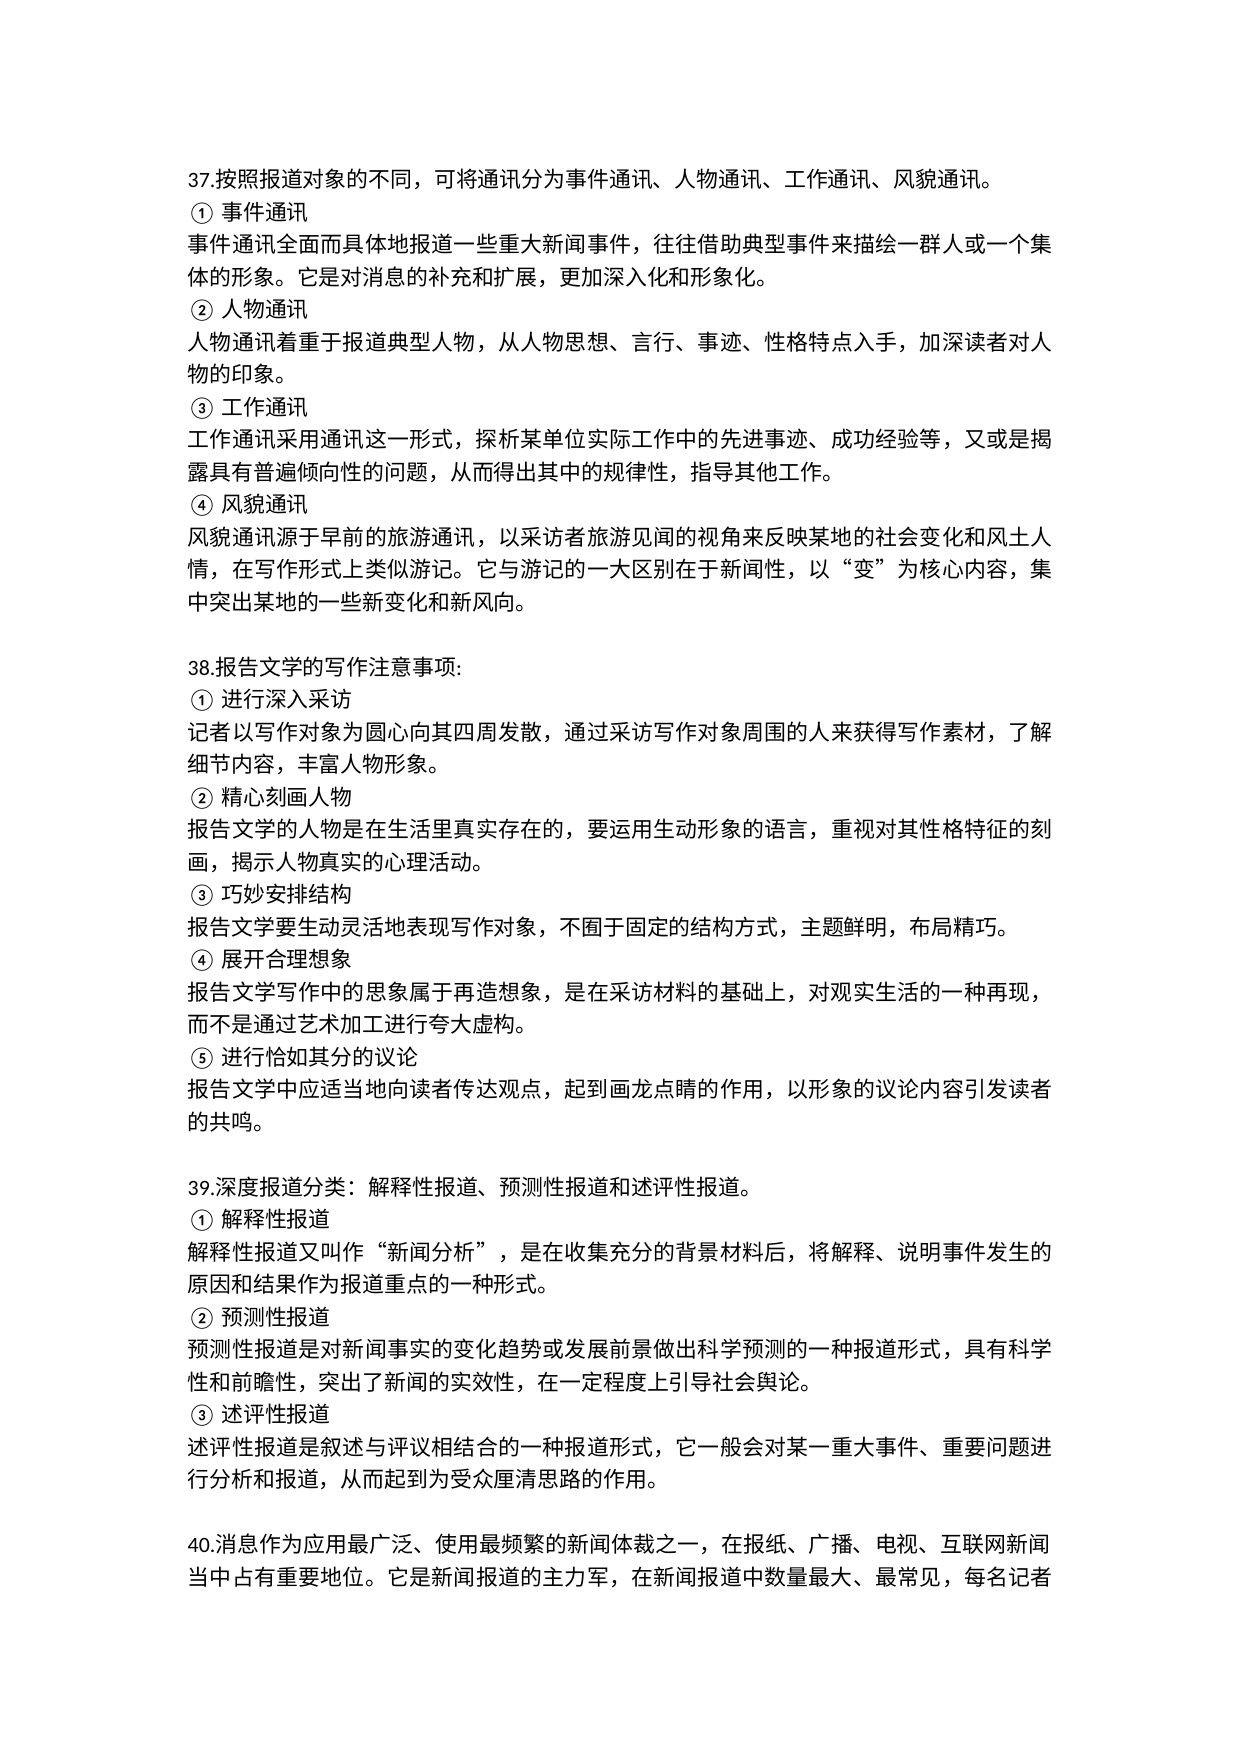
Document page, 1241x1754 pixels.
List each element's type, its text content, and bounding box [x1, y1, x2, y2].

text 报告文学写作中的思象属于再造想象，是在采访材料的基础上，对观实生活的一种再现，而不是通过艺术加工进行夸大虚构。 [187, 974, 1053, 1039]
text ②人物通讯 [187, 292, 1053, 324]
text ③巧妙安排结构 [187, 877, 1053, 909]
text ③工作通讯 [187, 389, 1053, 422]
text ⑤进行恰如其分的议论 [187, 1039, 1053, 1072]
text 报告文学中应适当地向读者传达观点，起到画龙点睛的作用，以形象的议论内容引发读者的共鸣。 [187, 1072, 1053, 1137]
text 39.深度报道分类：解释性报道、预测性报道和述评性报道。 [187, 1169, 1053, 1202]
text 人物通讯着重于报道典型人物，从人物思想、言行、事迹、性格特点入手，加深读者对人物的印象。 [187, 324, 1053, 389]
text ②精心刻画人物 [187, 779, 1053, 812]
text 38.报告文学的写作注意事项: [187, 649, 1053, 682]
text ①事件通讯 [187, 194, 1053, 227]
text 述评性报道是叙述与评议相结合的一种报道形式，它一般会对某一重大事件、重要问题进行分析和报道，从而起到为受众厘清思路的作用。 [187, 1429, 1053, 1494]
text ②预测性报道 [187, 1299, 1053, 1332]
text ④展开合理想象 [187, 942, 1053, 974]
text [187, 1527, 1053, 1592]
text ④风貌通讯 [187, 487, 1053, 519]
text 风貌通讯源于早前的旅游通讯，以采访者旅游见闻的视角来反映某地的社会变化和风土人情，在写作形式上类似游记。它与游记的一大区别在于新闻性，以“变”为核心内容，集中突出某地的一些新变化和新风向。 [187, 519, 1053, 617]
text 事件通讯全面而具体地报道一些重大新闻事件，往往借助典型事件来描绘一群人或一个集体的形象。它是对消息的补充和扩展，更加深入化和形象化。 [187, 227, 1053, 292]
text 记者以写作对象为圆心向其四周发散，通过采访写作对象周围的人来获得写作素材，了解细节内容，丰富人物形象。 [187, 714, 1053, 779]
text ①进行深入采访 [187, 682, 1053, 714]
text ③述评性报道 [187, 1397, 1053, 1429]
text 解释性报道又叫作“新闻分析”，是在收集充分的背景材料后，将解释、说明事件发生的原因和结果作为报道重点的一种形式。 [187, 1234, 1053, 1299]
text 报告文学的人物是在生活里真实存在的，要运用生动形象的语言，重视对其性格特征的刻画，揭示人物真实的心理活动。 [187, 812, 1053, 877]
text 预测性报道是对新闻事实的变化趋势或发展前景做出科学预测的一种报道形式，具有科学性和前瞻性，突出了新闻的实效性，在一定程度上引导社会舆论。 [187, 1332, 1053, 1397]
text 37.按照报道对象的不同，可将通讯分为事件通讯、人物通讯、工作通讯、风貌通讯。 [187, 162, 1053, 194]
text 工作通讯采用通讯这一形式，探析某单位实际工作中的先进事迹、成功经验等，又或是揭露具有普遍倾向性的问题，从而得出其中的规律性，指导其他工作。 [187, 422, 1053, 487]
text 报告文学要生动灵活地表现写作对象，不囿于固定的结构方式，主题鲜明，布局精巧。 [187, 909, 1053, 942]
text ①解释性报道 [187, 1202, 1053, 1234]
